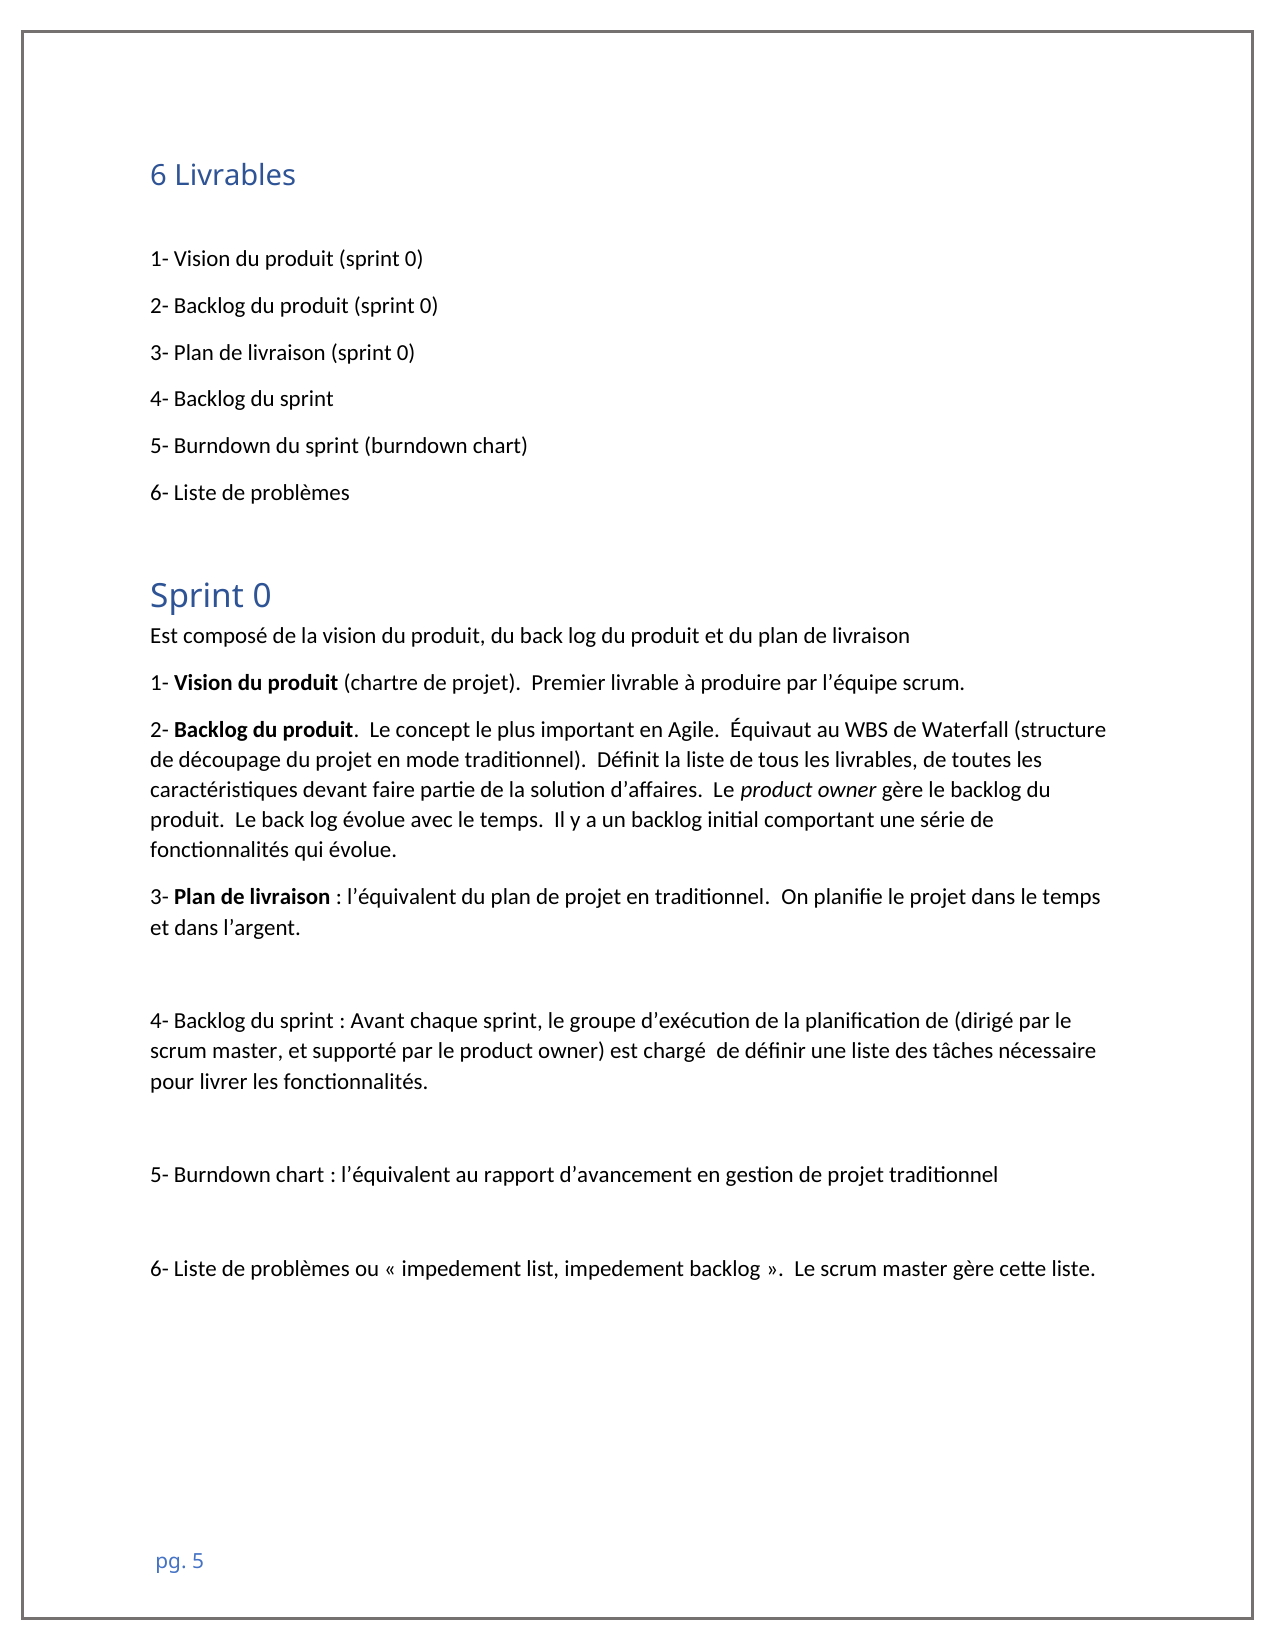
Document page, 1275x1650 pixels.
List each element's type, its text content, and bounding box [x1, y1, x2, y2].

text 2- Backlog du produit (sprint 0) [150, 291, 1125, 319]
text Est composé de la vision du produit, du back log du produit et du plan de livraison [150, 621, 1125, 649]
text 5- Burndown chart : l’équivalent au rapport d’avancement en gestion de projet traditionnel [150, 1161, 1125, 1188]
text 3- Plan de livraison (sprint 0) [150, 338, 1125, 366]
subtitle 6 Livrables [150, 154, 1125, 194]
text 1- Vision du produit (sprint 0) [150, 244, 1125, 272]
text 4- Backlog du sprint : Avant chaque sprint, le groupe d’exécution de la planification de (dirigé par le scrum master, et supporté par le product owner) est chargé de définir une liste des tâches nécessaire pour livrer les fonctionnalités. [150, 1006, 1125, 1095]
subtitle Sprint 0 [150, 572, 1125, 617]
text 2- Backlog du produit. Le concept le plus important en Agile. Équivaut au WBS de Waterfall (structure de découpage du projet en mode traditionnel). Définit la liste de tous les livrables, de toutes les caractéristiques devant faire partie de la solution d’affaires. Le product owner gère le backlog du produit. Le back log évolue avec le temps. Il y a un backlog initial comportant une série de fonctionnalités qui évolue. [150, 715, 1125, 863]
text 1- Vision du produit (chartre de projet). Premier livrable à produire par l’équipe scrum. [150, 668, 1125, 696]
text 6- Liste de problèmes [150, 478, 1125, 506]
text 5- Burndown du sprint (burndown chart) [150, 431, 1125, 459]
text 4- Backlog du sprint [150, 384, 1125, 412]
text 6- Liste de problèmes ou « impedement list, impedement backlog ». Le scrum master gère cette liste. [150, 1254, 1125, 1282]
text 3- Plan de livraison : l’équivalent du plan de projet en traditionnel. On planifie le projet dans le temps et dans l’argent. [150, 882, 1125, 941]
